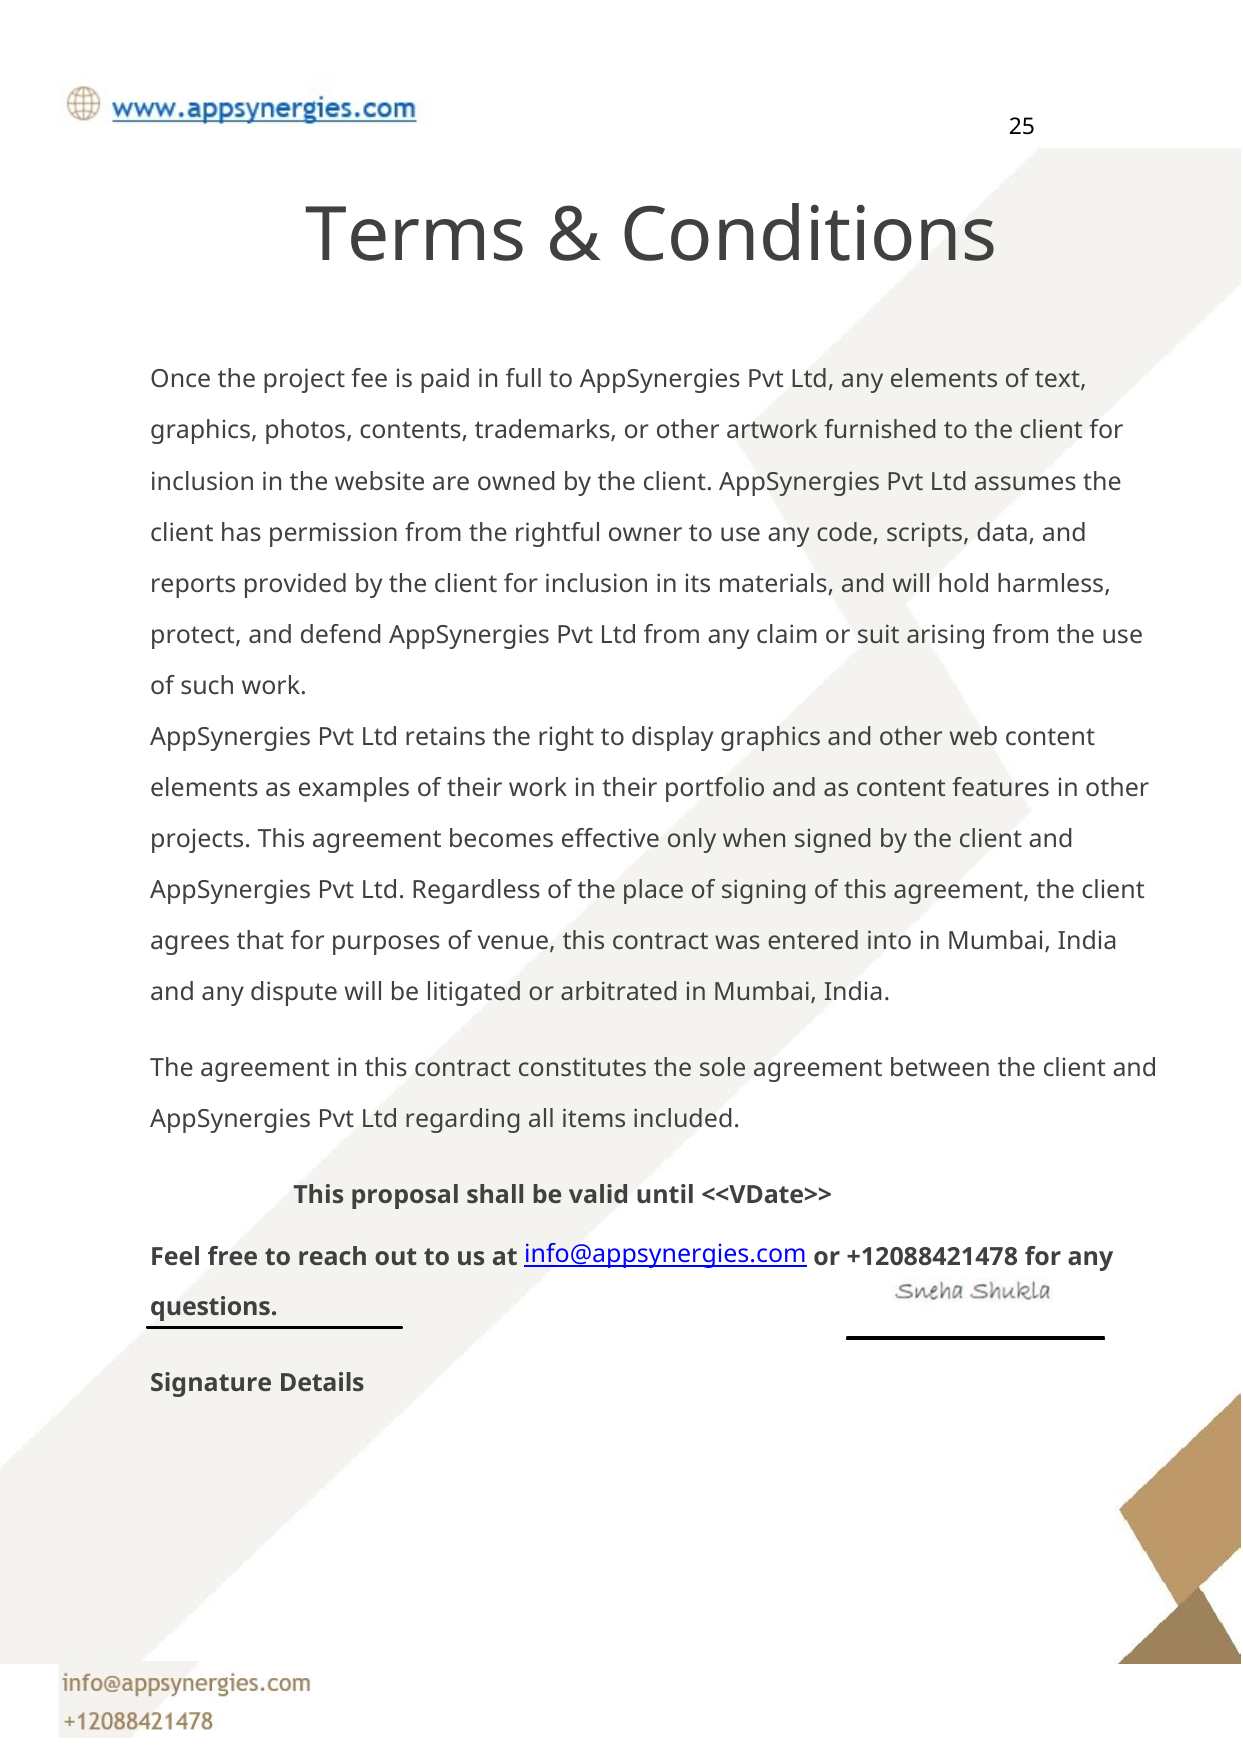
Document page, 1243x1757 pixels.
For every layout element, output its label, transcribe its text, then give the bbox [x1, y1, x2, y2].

picture [0, 148, 1241, 1738]
text Once the project fee is paid in full to AppSynergies Pvt Ltd, any elements of text, graphics, photos, contents, trademarks, or other artwork furnished to the client for inclusion in the website are owned by the client. AppSynergies Pvt Ltd assumes the client has permission from the rightful owner to use any code, scripts, data, and reports provided by the client for inclusion in its materials, and will hold harmless, protect, and defend AppSynergies Pvt Ltd from any claim or suit arising from the use of such work. [150, 361, 1149, 701]
text This proposal shall be valid until <<VDate>> [293, 1176, 1243, 1210]
picture [58, 75, 431, 135]
text Signature Details [150, 1364, 1243, 1398]
subtitle Terms & Conditions [225, 180, 1078, 282]
text AppSynergies Pvt Ltd retains the right to display graphics and other web content elements as examples of their work in their portfolio and as content features in other projects. This agreement becomes effective only when signed by the client and AppSynergies Pvt Ltd. Regardless of the place of signing of this agreement, the client agrees that for purposes of venue, this contract was entered into in Mumbai, India and any dispute will be litigated or arbitrated in Mumbai, India. [150, 718, 1151, 1008]
text The agreement in this contract constitutes the sole agreement between the client and AppSynergies Pvt Ltd regarding all items included. [150, 1049, 1243, 1135]
text Feel free to reach out to us at info@appsynergies.com or +12088421478 for any questions. [150, 1236, 1133, 1323]
